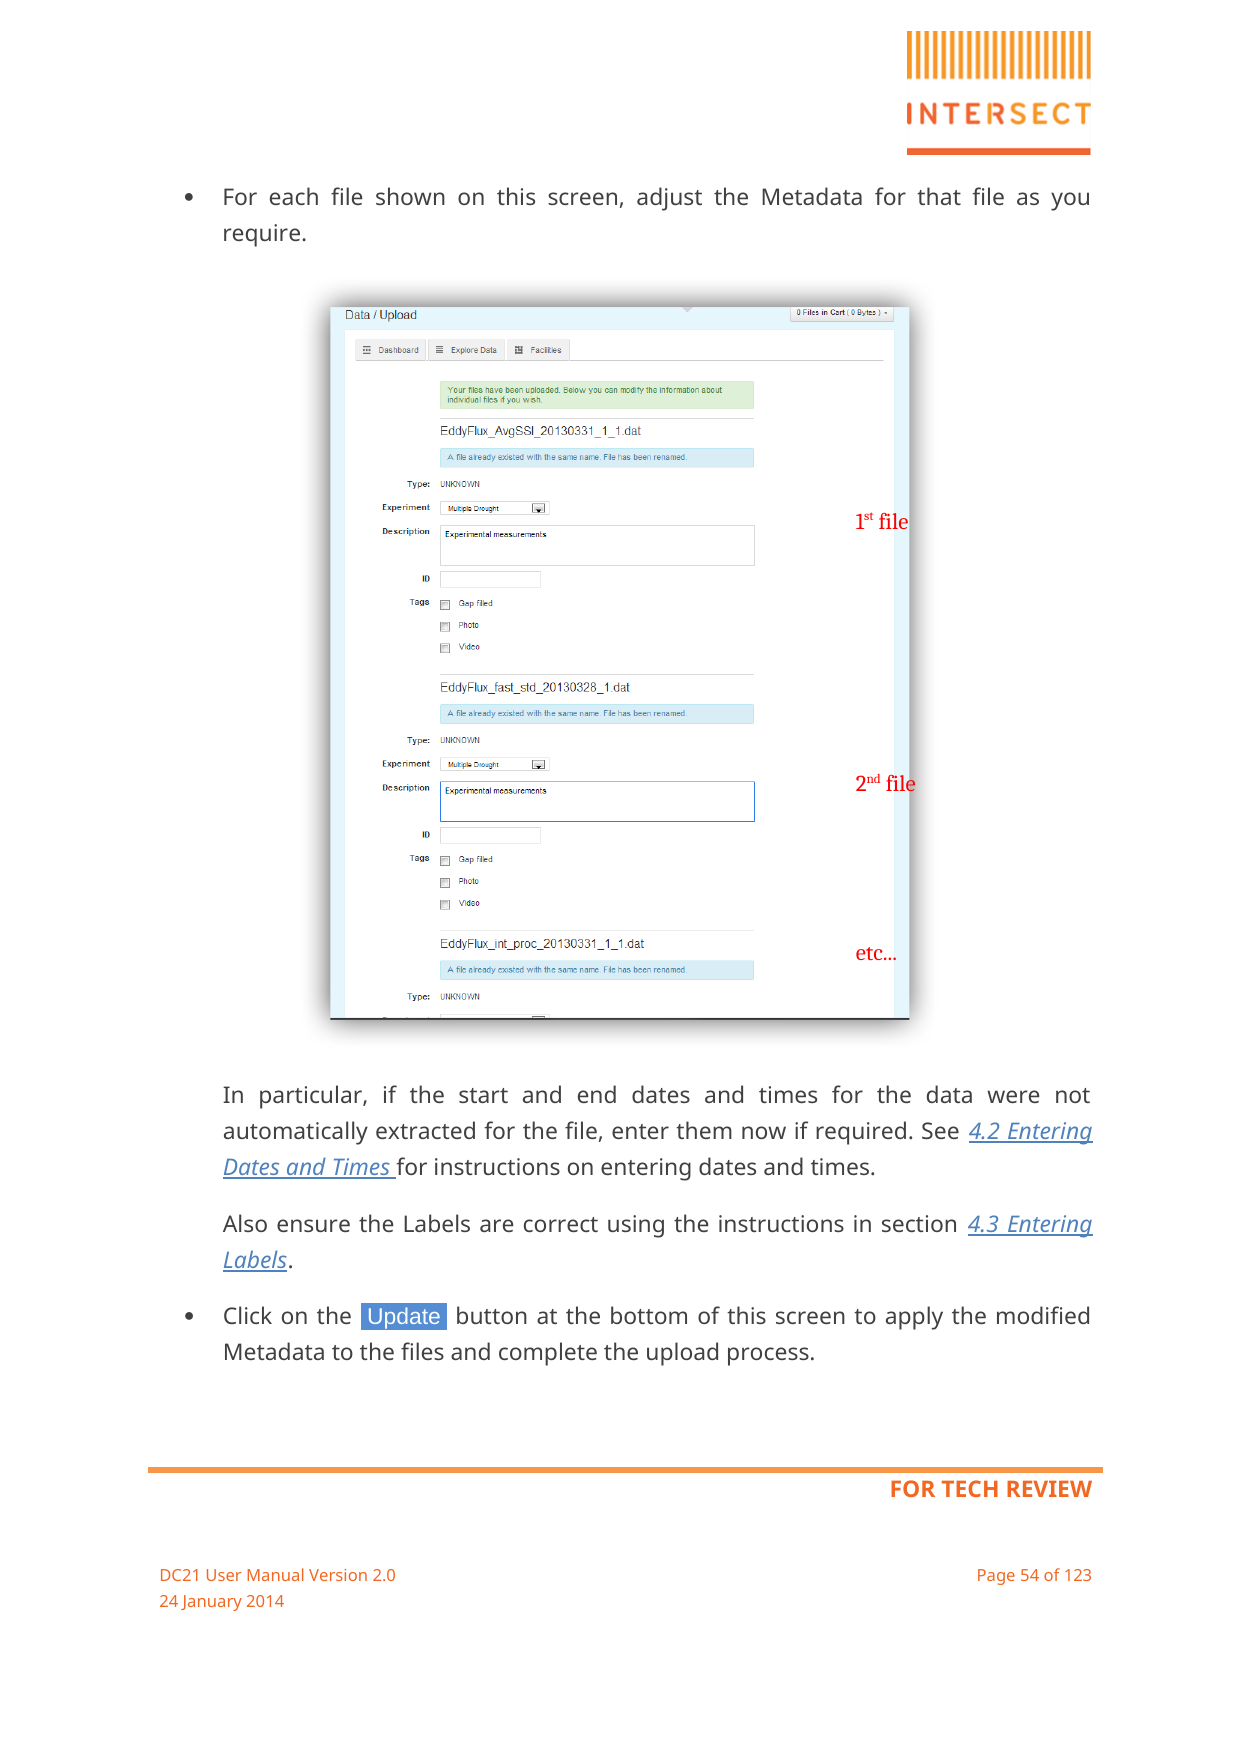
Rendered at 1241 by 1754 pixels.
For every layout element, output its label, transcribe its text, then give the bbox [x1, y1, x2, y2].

picture [330, 307, 910, 1020]
list Click on the Update button at the bottom of this screen to apply the modified Metadata to the files and complete the upload process. [185, 1300, 1092, 1367]
picture [905, 29, 1093, 157]
list For each file shown on this screen, adjust the Metadata for that file as you require. [185, 181, 1092, 248]
